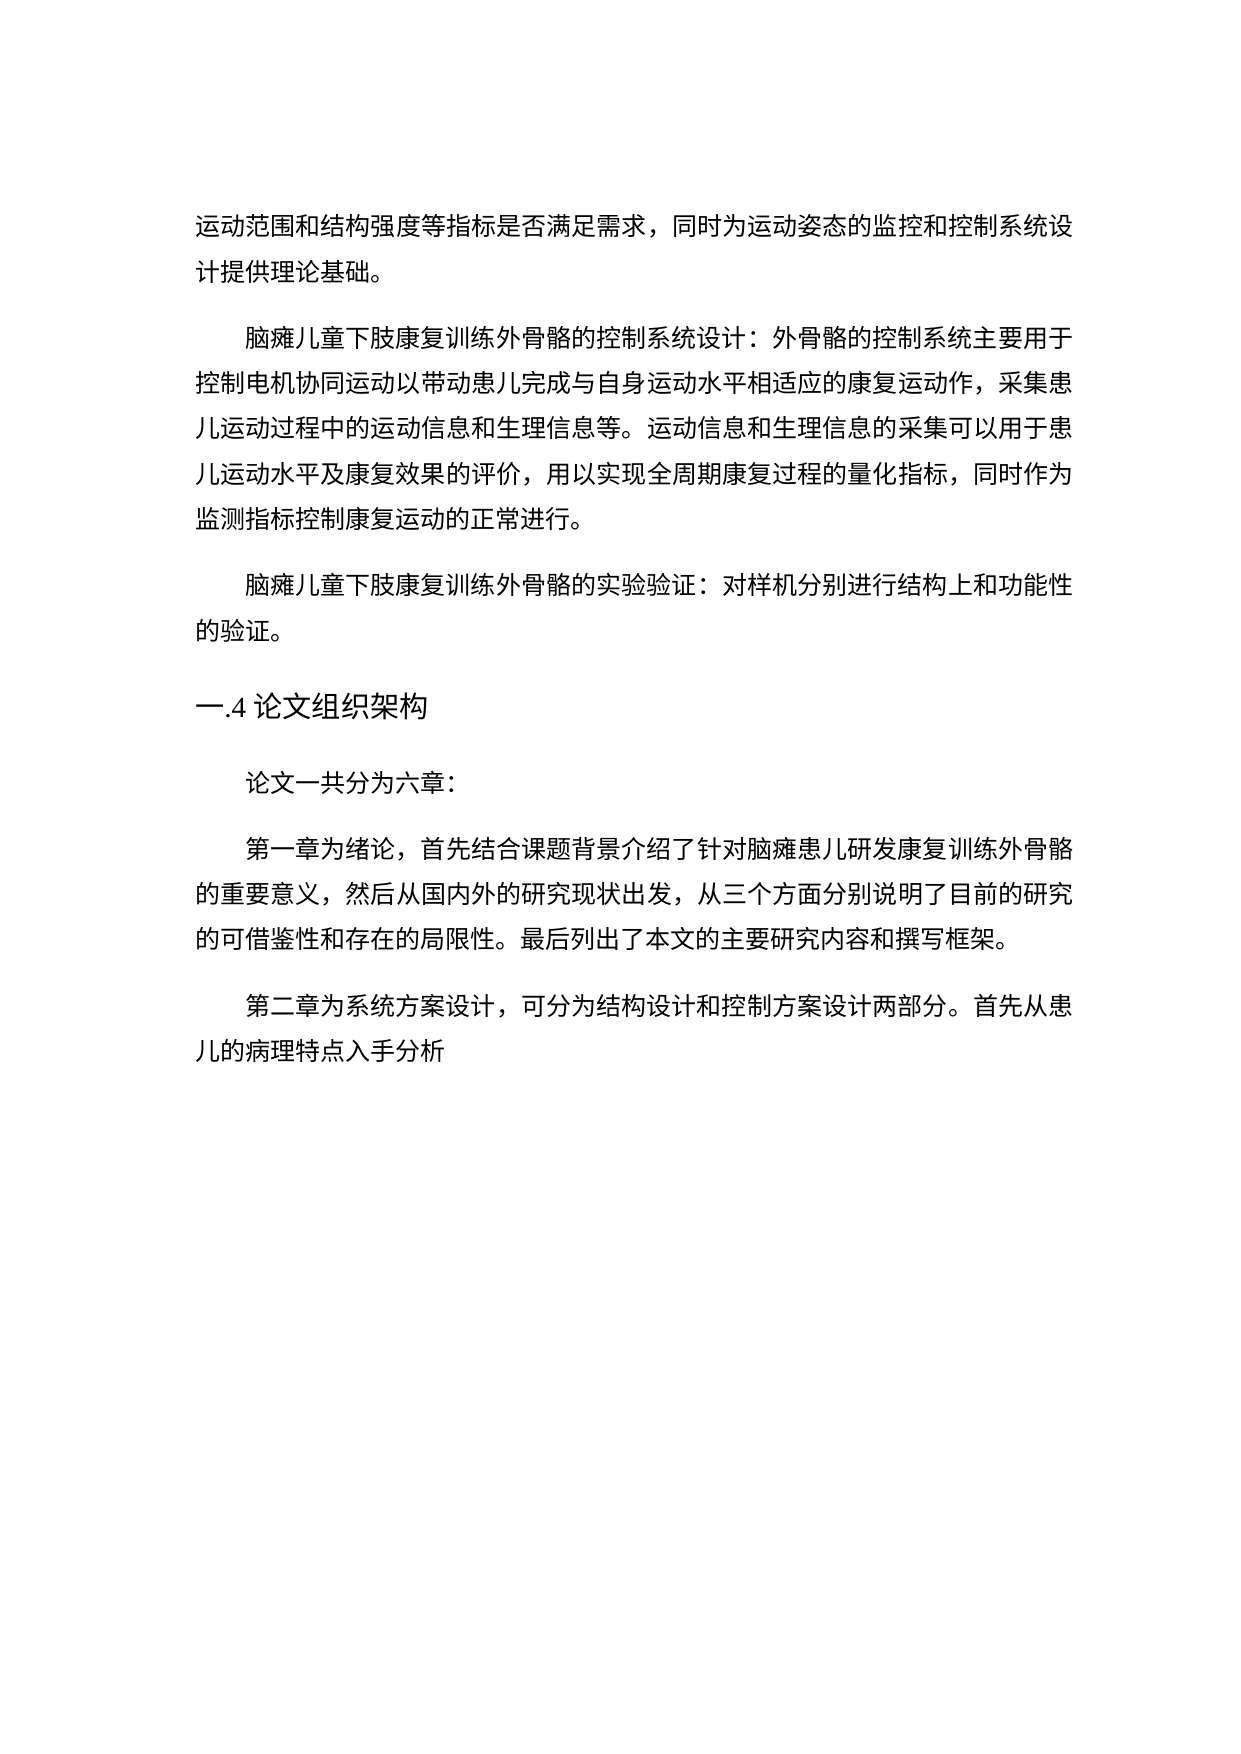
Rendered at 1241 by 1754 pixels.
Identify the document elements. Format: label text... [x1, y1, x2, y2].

text 第二章为系统方案设计，可分为结构设计和控制方案设计两部分。首先从患儿的病理特点入手分析 [195, 986, 1075, 1068]
subtitle 论文组织架构 [195, 683, 1075, 726]
text 脑瘫儿童下肢康复训练外骨骼的控制系统设计：外骨骼的控制系统主要用于控制电机协同运动以带动患儿完成与自身运动水平相适应的康复运动作，采集患儿运动过程中的运动信息和生理信息等。运动信息和生理信息的采集可以用于患儿运动水平及康复效果的评价，用以实现全周期康复过程的量化指标，同时作为监测指标控制康复运动的正常进行。 [195, 318, 1075, 536]
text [195, 207, 1075, 288]
text 论文一共分为六章： [195, 763, 1075, 799]
text 第一章为绪论，首先结合课题背景介绍了针对脑瘫患儿研发康复训练外骨骼的重要意义，然后从国内外的研究现状出发，从三个方面分别说明了目前的研究的可借鉴性和存在的局限性。最后列出了本文的主要研究内容和撰写框架。 [195, 829, 1075, 956]
text 脑瘫儿童下肢康复训练外骨骼的实验验证：对样机分别进行结构上和功能性的验证。 [195, 566, 1075, 647]
